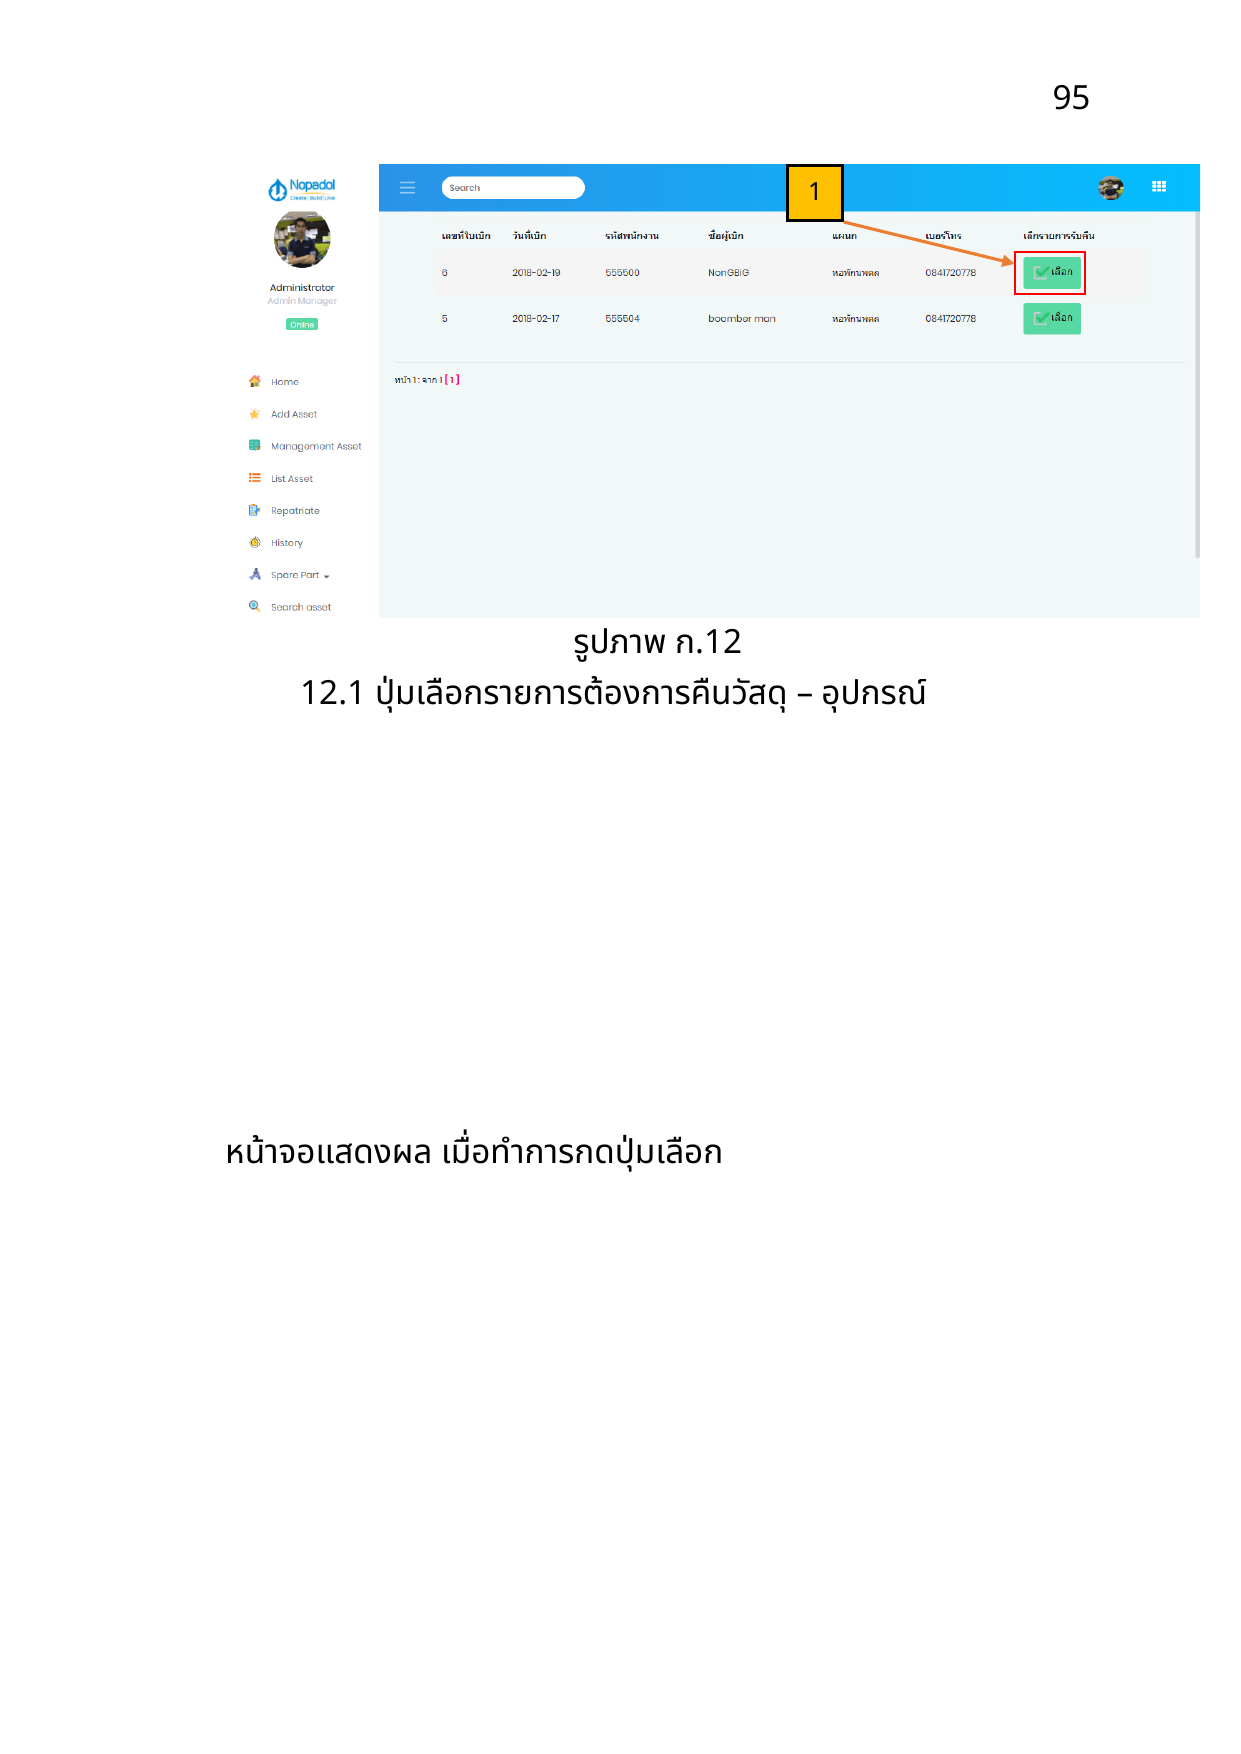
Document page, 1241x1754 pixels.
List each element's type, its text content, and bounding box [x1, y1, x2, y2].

picture [1099, 177, 1123, 199]
text หน้าจอแสดงผล เมื่อทำการกดปุ่มเลือก [225, 1128, 1090, 1178]
text 12.1 ปุ่มเลือกรายการต้องการคืนวัสดุ – อุปกรณ์ [225, 668, 1090, 719]
picture [1016, 253, 1084, 293]
text รูปภาพ ก.12 [225, 618, 1090, 668]
picture [225, 164, 1200, 618]
